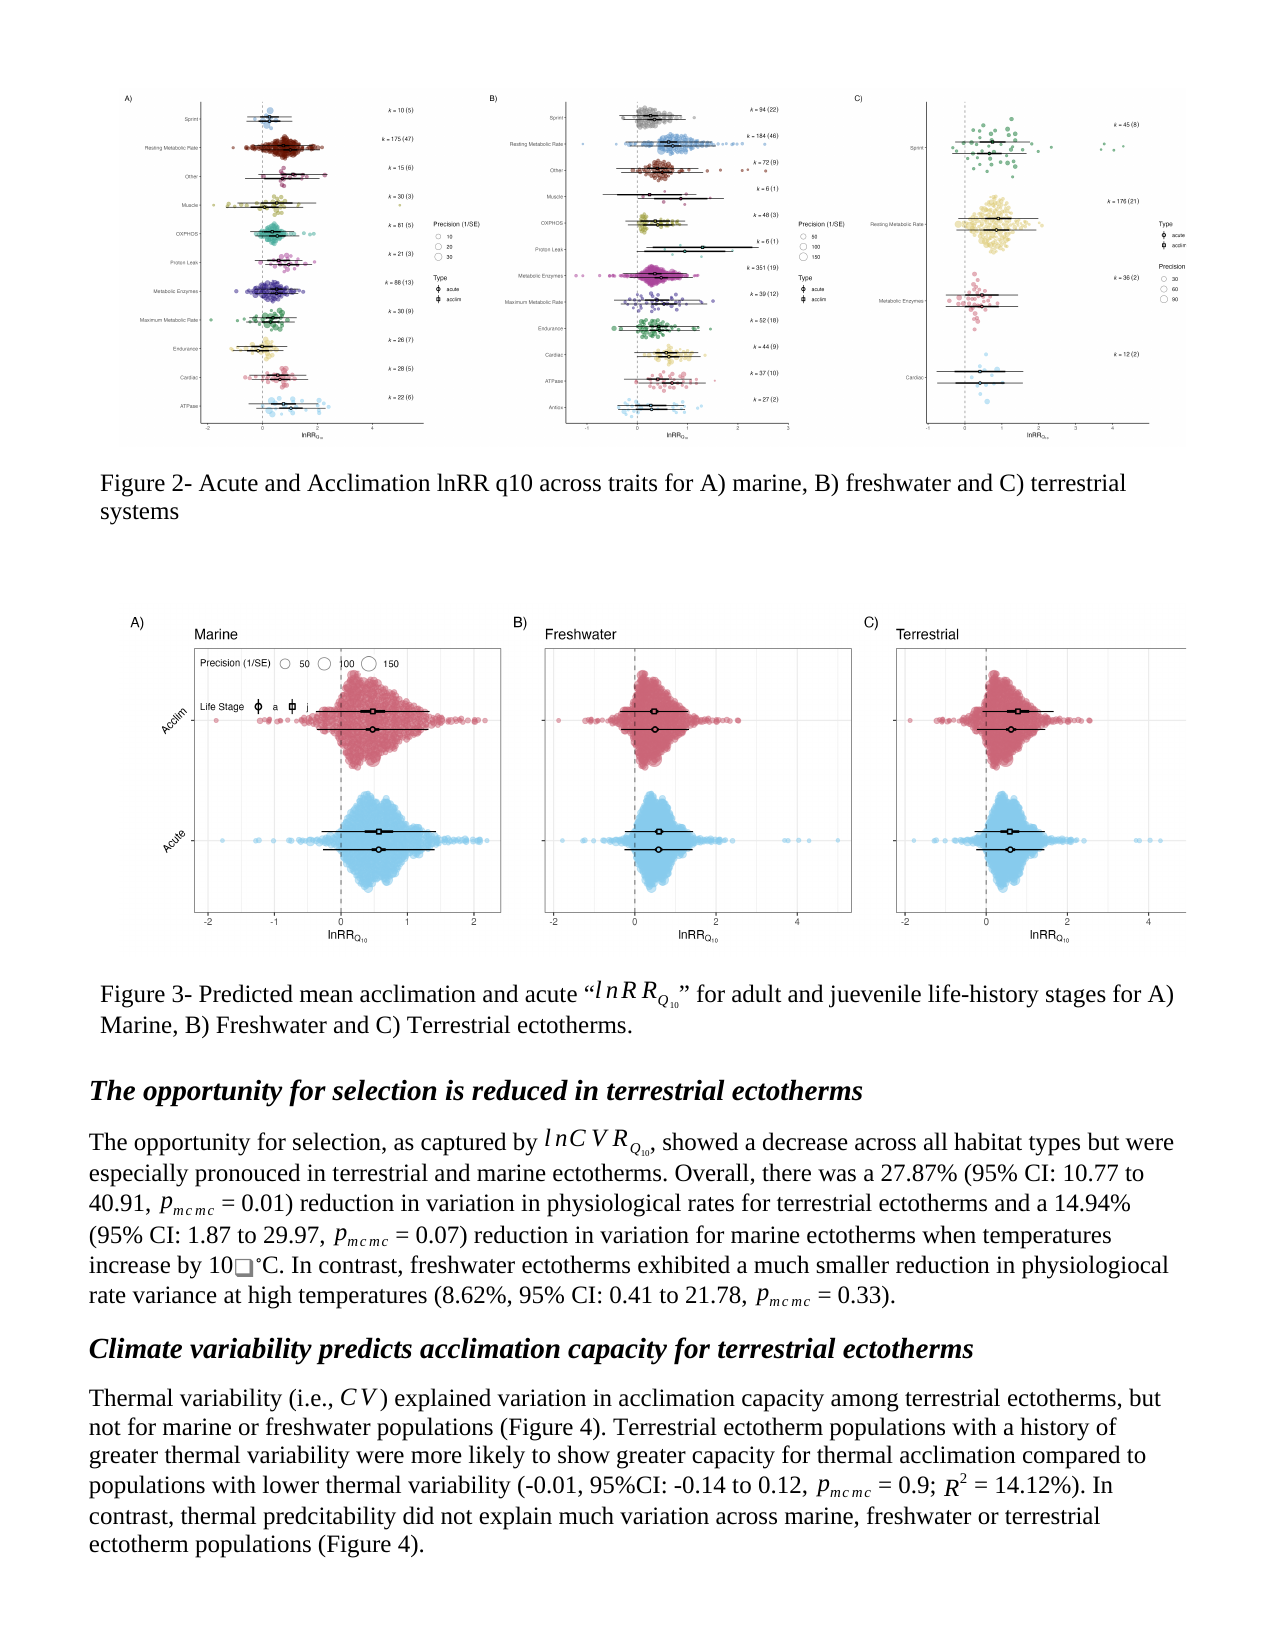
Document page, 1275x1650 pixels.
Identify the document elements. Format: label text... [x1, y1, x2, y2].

subtitle Climate variability predicts acclimation capacity for terrestrial ectotherms [89, 1331, 1186, 1364]
text Thermal variability (i.e., ) explained variation in acclimation capacity among terrestrial ectotherms, but not for marine or freshwater populations (Figure 4). Terrestrial ectotherm populations with a history of greater thermal variability were more likely to show greater capacity for thermal acclimation compared to populations with lower thermal variability (-0.01, 95%CI: -0.14 to 0.12, = 0.9; = 14.12%). In contrast, thermal predcitability did not explain much variation across marine, freshwater or terrestrial ectotherm populations (Figure 4). [89, 1383, 1186, 1558]
table_header Figure 2- Acute and Acclimation lnRR q10 across traits for A) marine, B) freshwater and C) terrestrial systems [89, 89, 1186, 538]
table_header Figure 3- Predicted mean acclimation and acute “” for adult and juevenile life-history stages for A) Marine, B) Freshwater and C) Terrestrial ectotherms. [89, 604, 1186, 1052]
subtitle The opportunity for selection is reduced in terrestrial ectotherms [89, 1073, 1186, 1106]
text The opportunity for selection, as captured by , showed a decrease across all habitat types but were especially pronouced in terrestrial and marine ectotherms. Overall, there was a 27.87% (95% CI: 10.77 to 40.91, = 0.01) reduction in variation in physiological rates for terrestrial ectotherms and a 14.94% (95% CI: 1.87 to 29.97, = 0.07) reduction in variation for marine ectotherms when temperatures increase by 10C. In contrast, freshwater ectotherms exhibited a much smaller reduction in physiologiocal rate variance at high temperatures (8.62%, 95% CI: 0.41 to 21.78, = 0.33). [89, 1125, 1186, 1310]
picture [118, 603, 1187, 957]
picture [118, 88, 1187, 447]
